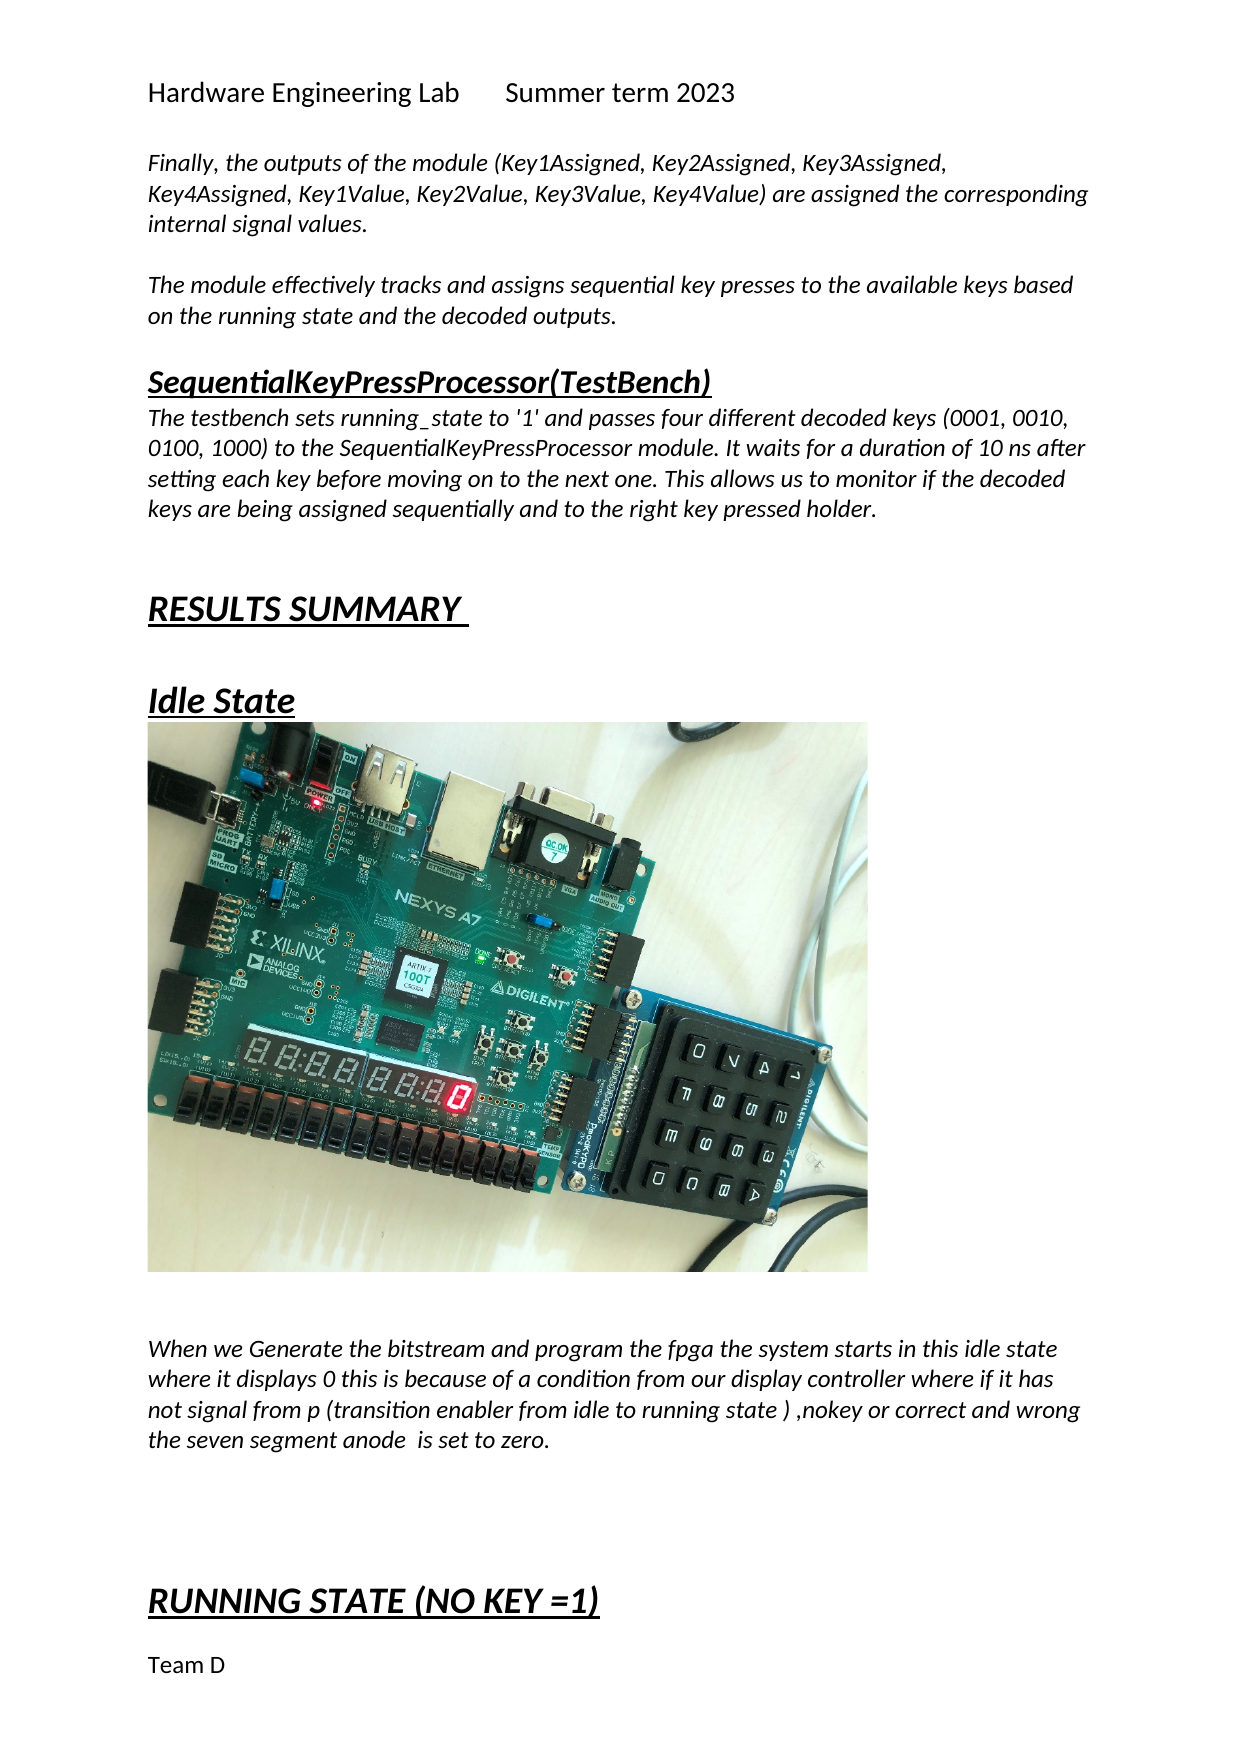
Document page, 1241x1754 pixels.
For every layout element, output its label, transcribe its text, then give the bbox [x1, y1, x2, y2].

text When we Generate the bitstream and program the fpga the system starts in this idle state where it displays 0 this is because of a condition from our display controller where if it has not signal from p (transition enabler from idle to running state ) ,nokey or correct and wrong the seven segment anode is set to zero. [148, 1333, 1093, 1455]
text SequentialKeyPressProcessor(TestBench) [148, 361, 1093, 402]
picture [147, 722, 868, 1272]
text The module effectively tracks and assigns sequential key presses to the available keys based on the running state and the decoded outputs. [148, 270, 1093, 331]
text Finally, the outputs of the module (Key1Assigned, Key2Assigned, Key3Assigned, Key4Assigned, Key1Value, Key2Value, Key3Value, Key4Value) are assigned the corresponding internal signal values. [148, 148, 1093, 239]
text Idle State [148, 677, 1093, 723]
text RESULTS SUMMARY [148, 585, 1093, 631]
text RUNNING STATE (NO KEY =1) [148, 1577, 1093, 1623]
text The testbench sets running_state to '1' and passes four different decoded keys (0001, 0010, 0100, 1000) to the SequentialKeyPressProcessor module. It waits for a duration of 10 ns after setting each key before moving on to the next one. This allows us to monitor if the decoded keys are being assigned sequentially and to the right key pressed holder. [148, 402, 1093, 524]
